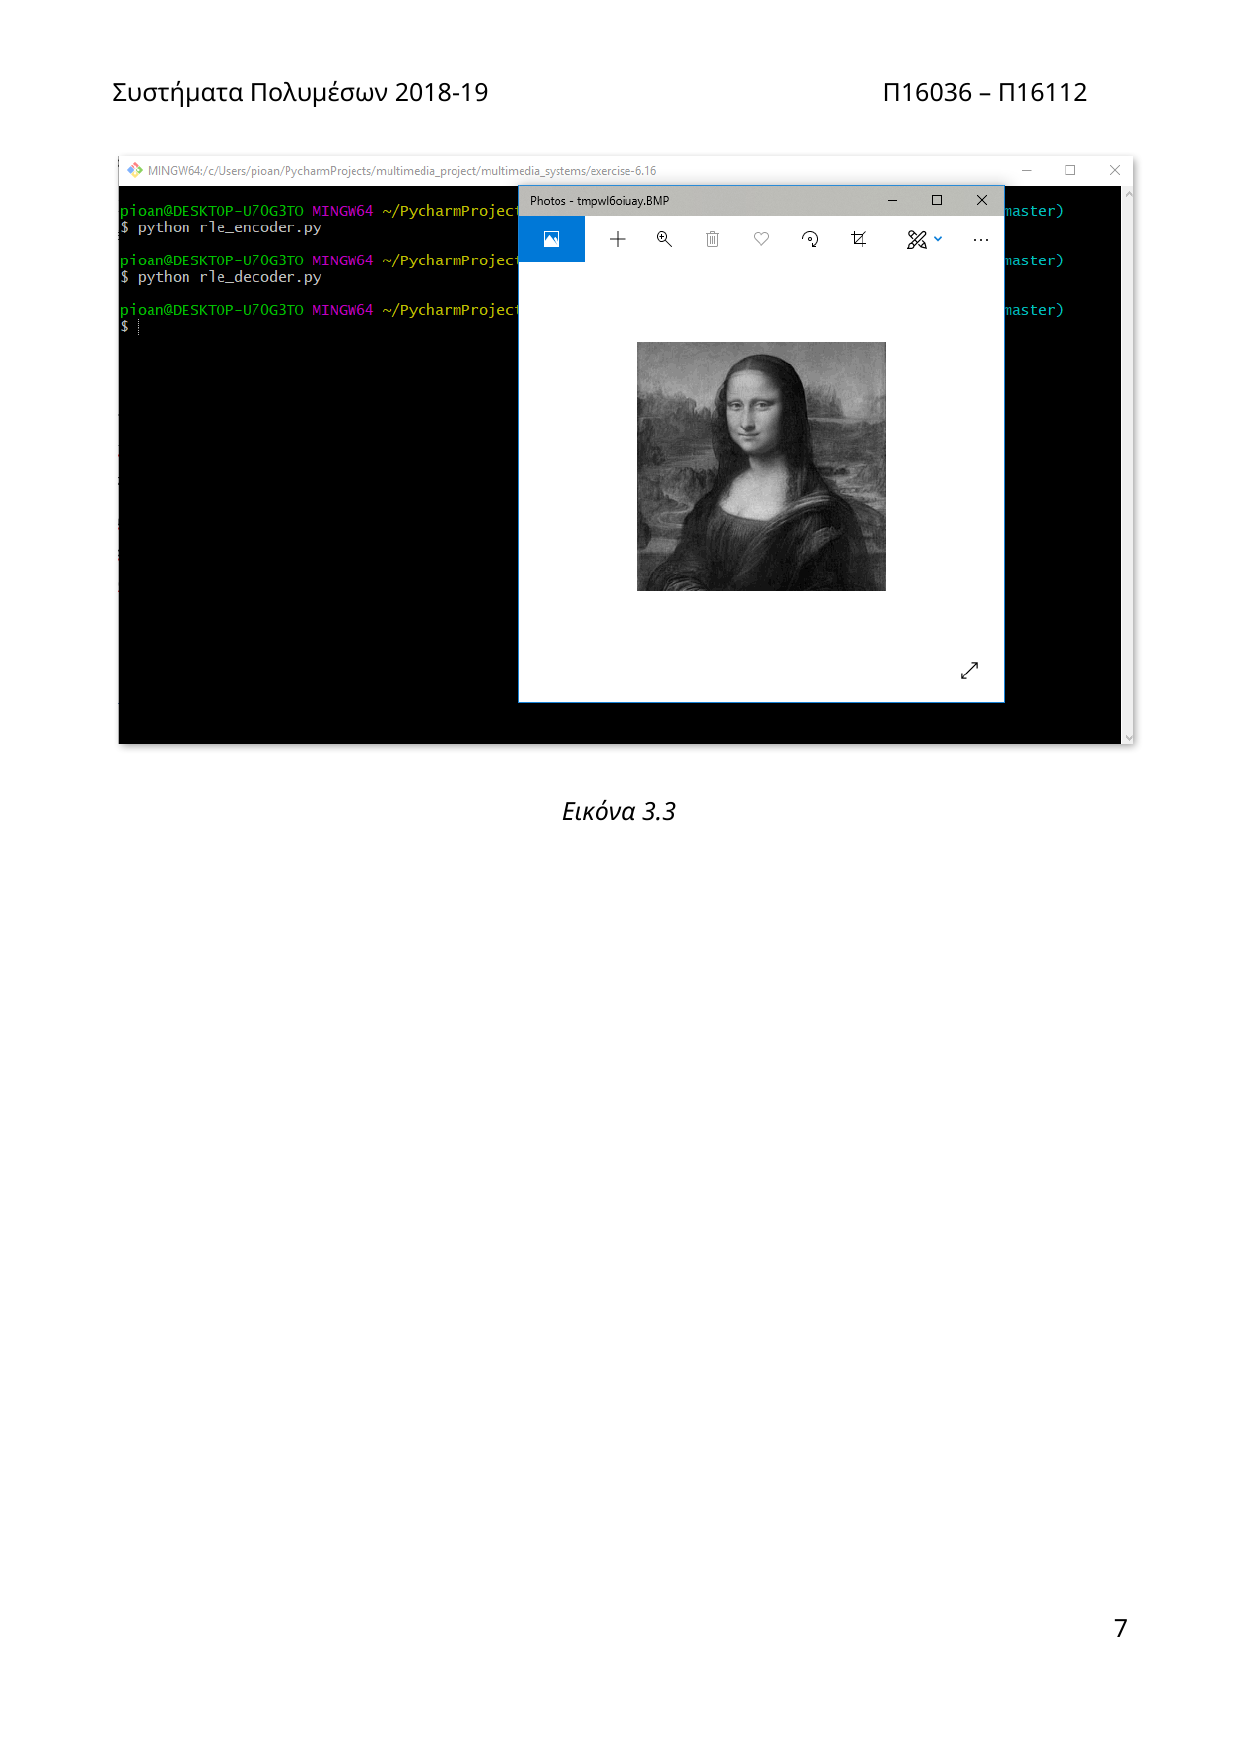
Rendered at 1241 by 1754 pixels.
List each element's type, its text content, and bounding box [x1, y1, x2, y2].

picture [118, 156, 1133, 744]
